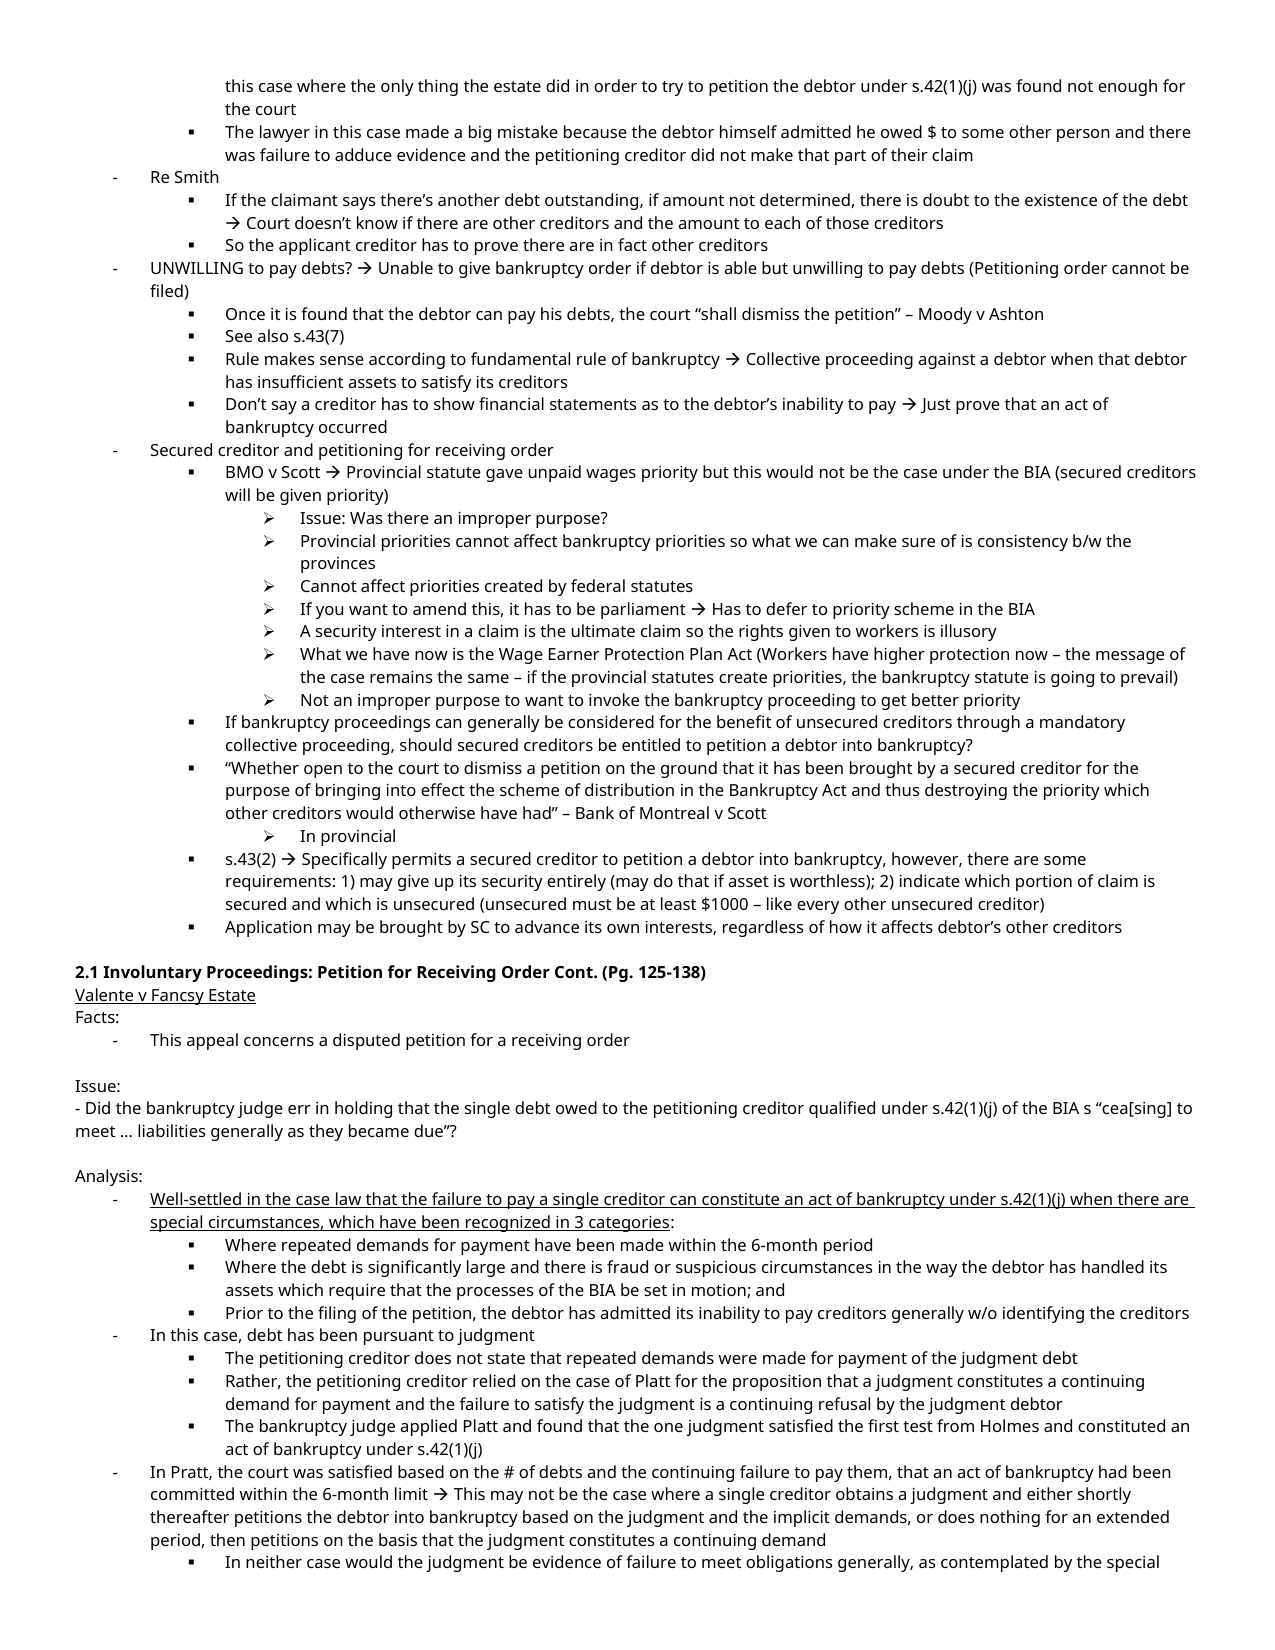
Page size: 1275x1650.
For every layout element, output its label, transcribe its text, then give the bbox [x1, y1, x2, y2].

text Valente v Fancsy Estate [75, 983, 1197, 1006]
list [187, 1551, 1197, 1574]
list If you want to amend this, it has to be parliament Has to defer to priority scheme in the BIA [262, 597, 1197, 620]
list A security interest in a claim is the ultimate claim so the rights given to workers is illusory [262, 620, 1197, 643]
list UNWILLING to pay debts? Unable to give bankruptcy order if debtor is able but unwilling to pay debts (Petitioning order cannot be filed) [112, 257, 1197, 302]
list Re Smith [112, 166, 1197, 188]
list Not an improper purpose to want to invoke the bankruptcy proceeding to get better priority [262, 688, 1197, 711]
list Once it is found that the debtor can pay his debts, the court “shall dismiss the petition” – Moody v Ashton [187, 302, 1197, 325]
list If bankruptcy proceedings can generally be considered for the benefit of unsecured creditors through a mandatory collective proceeding, should secured creditors be entitled to petition a debtor into bankruptcy? [187, 711, 1197, 756]
list The bankruptcy judge applied Platt and found that the one judgment satisfied the first test from Holmes and constituted an act of bankruptcy under s.42(1)(j) [187, 1415, 1197, 1460]
list If the claimant says there’s another debt outstanding, if amount not determined, there is doubt to the existence of the debt Court doesn’t know if there are other creditors and the amount to each of those creditors [187, 188, 1197, 234]
text - Did the bankruptcy judge err in holding that the single debt owed to the petitioning creditor qualified under s.42(1)(j) of the BIA s “cea[sing] to meet … liabilities generally as they became due”? [75, 1097, 1197, 1142]
list Prior to the filing of the petition, the debtor has admitted its inability to pay creditors generally w/o identifying the creditors [187, 1301, 1197, 1324]
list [187, 75, 1197, 120]
list Cannot affect priorities created by federal statutes [262, 574, 1197, 597]
text Facts: [75, 1006, 1197, 1029]
list What we have now is the Wage Earner Protection Plan Act (Workers have higher protection now – the message of the case remains the same – if the provincial statutes create priorities, the bankruptcy statute is going to prevail) [262, 643, 1197, 688]
list s.43(2) Specifically permits a secured creditor to petition a debtor into bankruptcy, however, there are some requirements: 1) may give up its security entirely (may do that if asset is worthless); 2) indicate which portion of claim is secured and which is unsecured (unsecured must be at least $1000 – like every other unsecured creditor) [187, 847, 1197, 915]
list In this case, debt has been pursuant to judgment [112, 1324, 1197, 1347]
list Where repeated demands for payment have been made within the 6-month period [187, 1233, 1197, 1256]
list This appeal concerns a disputed petition for a receiving order [112, 1029, 1197, 1051]
list Provincial priorities cannot affect bankruptcy priorities so what we can make sure of is consistency b/w the provinces [262, 529, 1197, 574]
list Well-settled in the case law that the failure to pay a single creditor can constitute an act of bankruptcy under s.42(1)(j) when there are special circumstances, which have been recognized in 3 categories: [112, 1188, 1197, 1233]
text Analysis: [75, 1165, 1197, 1188]
list Secured creditor and petitioning for receiving order [112, 438, 1197, 461]
list Don’t say a creditor has to show financial statements as to the debtor’s inability to pay Just prove that an act of bankruptcy occurred [187, 393, 1197, 438]
list Where the debt is significantly large and there is fraud or suspicious circumstances in the way the debtor has handled its assets which require that the processes of the BIA be set in motion; and [187, 1256, 1197, 1301]
list In Pratt, the court was satisfied based on the # of debts and the continuing failure to pay them, that an act of bankruptcy had been committed within the 6-month limit This may not be the case where a single creditor obtains a judgment and either shortly thereafter petitions the debtor into bankruptcy based on the judgment and the implicit demands, or does nothing for an extended period, then petitions on the basis that the judgment constitutes a continuing demand [112, 1460, 1197, 1551]
list “Whether open to the court to dismiss a petition on the ground that it has been brought by a secured creditor for the purpose of bringing into effect the scheme of distribution in the Bankruptcy Act and thus destroying the priority which other creditors would otherwise have had” – Bank of Montreal v Scott [187, 756, 1197, 824]
list So the applicant creditor has to prove there are in fact other creditors [187, 234, 1197, 257]
text 2.1 Involuntary Proceedings: Petition for Receiving Order Cont. (Pg. 125-138) [75, 961, 1197, 983]
list Rule makes sense according to fundamental rule of bankruptcy Collective proceeding against a debtor when that debtor has insufficient assets to satisfy its creditors [187, 347, 1197, 393]
list In provincial [262, 824, 1197, 847]
list The lawyer in this case made a big mistake because the debtor himself admitted he owed $ to some other person and there was failure to adduce evidence and the petitioning creditor did not make that part of their claim [187, 120, 1197, 166]
text Issue: [75, 1074, 1197, 1097]
list The petitioning creditor does not state that repeated demands were made for payment of the judgment debt [187, 1347, 1197, 1369]
list Application may be brought by SC to advance its own interests, regardless of how it affects debtor’s other creditors [187, 915, 1197, 938]
list BMO v Scott Provincial statute gave unpaid wages priority but this would not be the case under the BIA (secured creditors will be given priority) [187, 461, 1197, 506]
list Rather, the petitioning creditor relied on the case of Platt for the proposition that a judgment constitutes a continuing demand for payment and the failure to satisfy the judgment is a continuing refusal by the judgment debtor [187, 1369, 1197, 1415]
list Issue: Was there an improper purpose? [262, 506, 1197, 529]
list See also s.43(7) [187, 325, 1197, 347]
